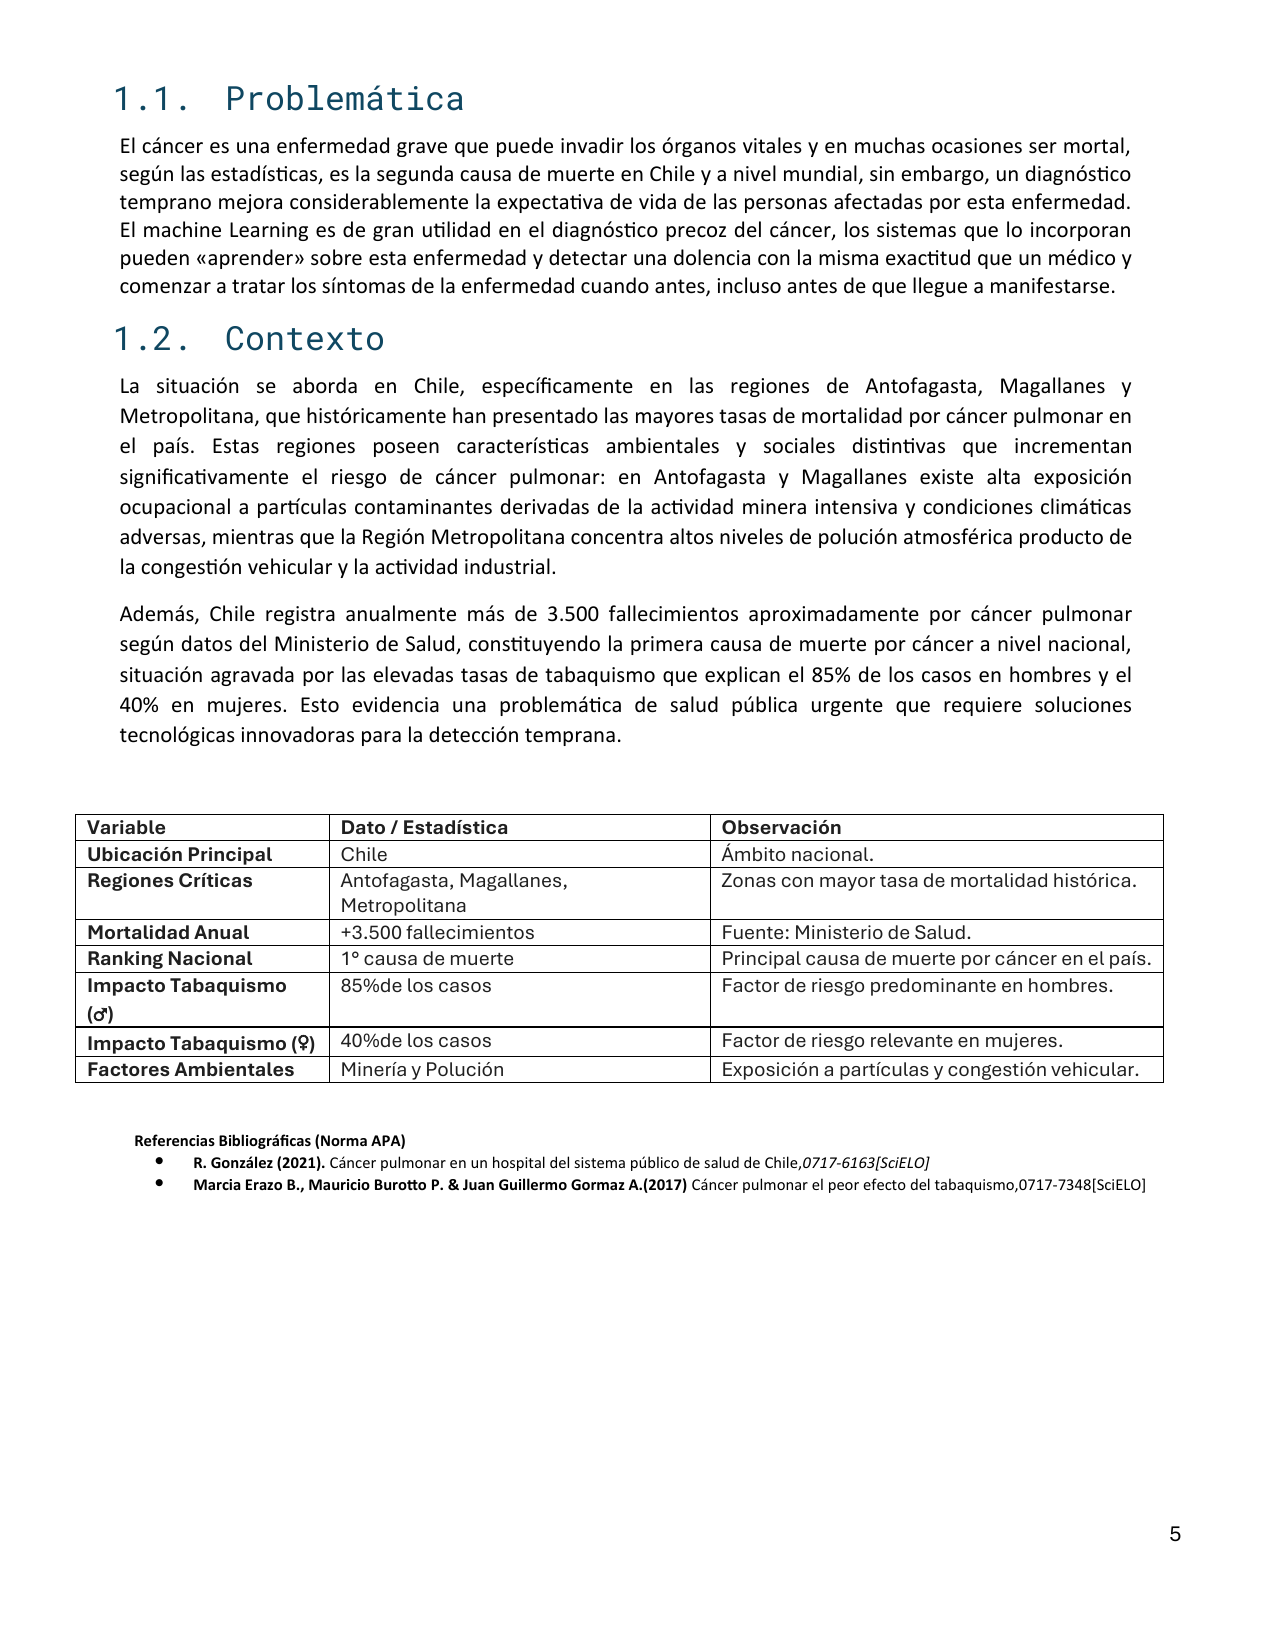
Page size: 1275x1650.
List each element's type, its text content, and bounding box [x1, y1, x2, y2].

table_cell Fuente: Ministerio de Salud. [711, 920, 1163, 945]
table_cell Exposición a partículas y congestión vehicular. [711, 1057, 1163, 1082]
table_cell 40%de los casos [330, 1028, 710, 1056]
table_cell Zonas con mayor tasa de mortalidad histórica. [711, 868, 1163, 919]
table_header Variable [76, 815, 329, 840]
table_cell Principal causa de muerte por cáncer en el país. [711, 946, 1163, 972]
table_cell Ubicación Principal [76, 841, 329, 867]
subtitle Problemática [112, 75, 1181, 119]
list R. González (2021). Cáncer pulmonar en un hospital del sistema público de salud de Chile,0717-6163[SciELO] [156, 1152, 1181, 1173]
table_cell Mortalidad Anual [76, 920, 329, 945]
table_header Dato / Estadística [330, 815, 710, 840]
table_header Observación [711, 815, 1163, 840]
table_cell Impacto Tabaquismo (♀) [76, 1028, 329, 1056]
text La situación se aborda en Chile, específicamente en las regiones de Antofagasta, Magallanes y Metropolitana, que históricamente han presentado las mayores tasas de mortalidad por cáncer pulmonar en el país. Estas regiones poseen características ambientales y sociales distintivas que incrementan significativamente el riesgo de cáncer pulmonar: en Antofagasta y Magallanes existe alta exposición ocupacional a partículas contaminantes derivadas de la actividad minera intensiva y condiciones climáticas adversas, mientras que la Región Metropolitana concentra altos niveles de polución atmosférica producto de la congestión vehicular y la actividad industrial. [119, 371, 1134, 581]
table_cell Antofagasta, Magallanes, Metropolitana [330, 868, 710, 919]
table_cell 85%de los casos [330, 973, 710, 1026]
table_cell Factor de riesgo relevante en mujeres. [711, 1028, 1163, 1056]
table_cell 1° causa de muerte [330, 946, 710, 972]
text El cáncer es una enfermedad grave que puede invadir los órganos vitales y en muchas ocasiones ser mortal, según las estadísticas, es la segunda causa de muerte en Chile y a nivel mundial, sin embargo, un diagnóstico temprano mejora considerablemente la expectativa de vida de las personas afectadas por esta enfermedad. El machine Learning es de gran utilidad en el diagnóstico precoz del cáncer, los sistemas que lo incorporan pueden «aprender» sobre esta enfermedad y detectar una dolencia con la misma exactitud que un médico y comenzar a tratar los síntomas de la enfermedad cuando antes, incluso antes de que llegue a manifestarse. [119, 131, 1134, 299]
table_cell Regiones Críticas [76, 868, 329, 919]
table_cell Ranking Nacional [76, 946, 329, 972]
table_cell Impacto Tabaquismo (♂) [76, 973, 329, 1026]
list Marcia Erazo B., Mauricio Burotto P. & Juan Guillermo Gormaz A.(2017) Cáncer pulmonar el peor efecto del tabaquismo,0717-7348[SciELO] [156, 1174, 1181, 1195]
text Referencias Bibliográficas (Norma APA) [134, 1130, 1181, 1151]
table_cell Minería y Polución [330, 1057, 710, 1082]
subtitle Contexto [112, 316, 1181, 359]
table_cell Chile [330, 841, 710, 867]
text Además, Chile registra anualmente más de 3.500 fallecimientos aproximadamente por cáncer pulmonar según datos del Ministerio de Salud, constituyendo la primera causa de muerte por cáncer a nivel nacional, situación agravada por las elevadas tasas de tabaquismo que explican el 85% de los casos en hombres y el 40% en mujeres. Esto evidencia una problemática de salud pública urgente que requiere soluciones tecnológicas innovadoras para la detección temprana. [119, 599, 1134, 748]
table_cell Ámbito nacional. [711, 841, 1163, 867]
table_cell Factor de riesgo predominante en hombres. [711, 973, 1163, 1026]
table_cell +3.500 fallecimientos [330, 920, 710, 945]
table_cell Factores Ambientales [76, 1057, 329, 1082]
